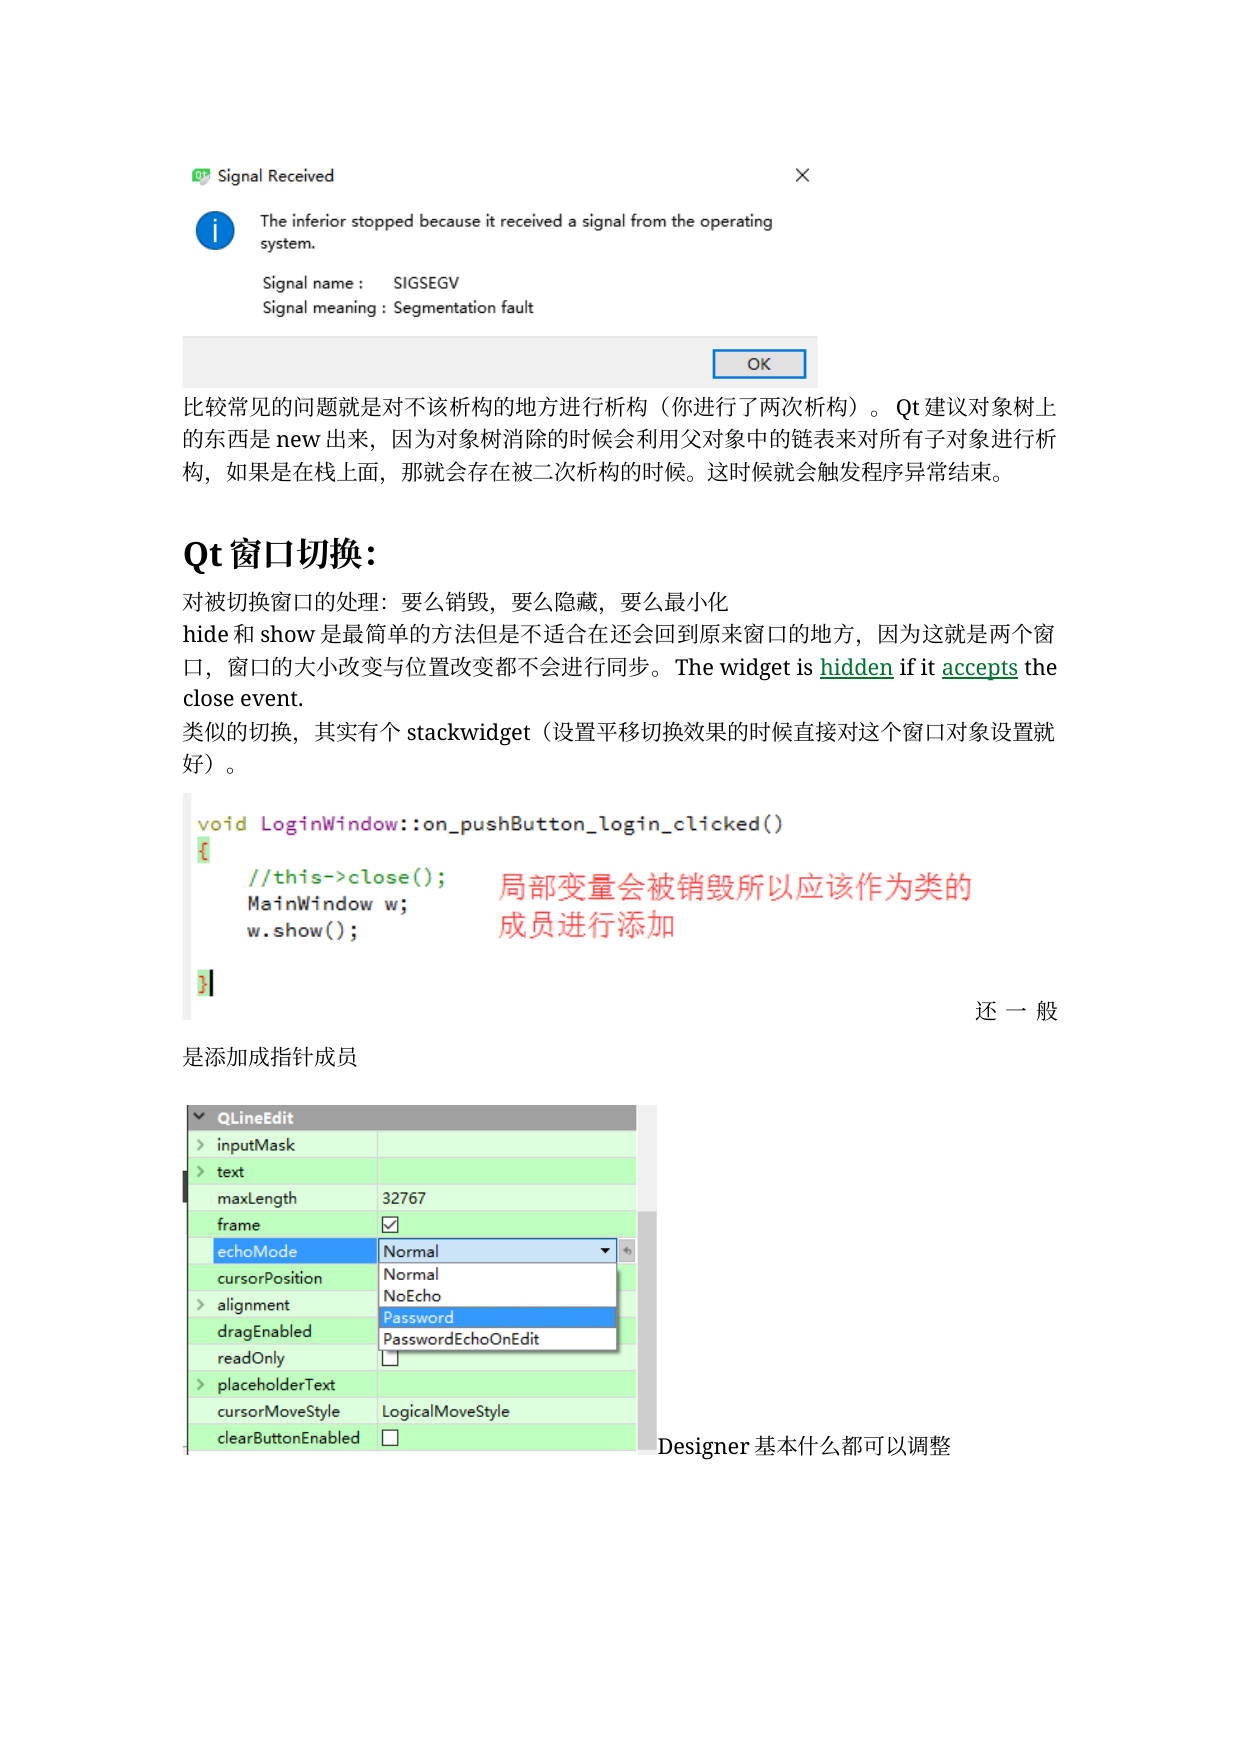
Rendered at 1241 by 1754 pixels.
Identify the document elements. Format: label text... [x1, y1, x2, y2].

text hide和show是最简单的方法但是不适合在还会回到原来窗口的地方，因为这就是两个窗口，窗口的大小改变与位置改变都不会进行同步。The widget is hidden if it accepts the close event. [183, 617, 1058, 714]
text Qt窗口切换： [183, 519, 1058, 584]
text 比较常见的问题就是对不该析构的地方进行析构（你进行了两次析构）。Qt建议对象树上的东西是new出来，因为对象树消除的时候会利用父对象中的链表来对所有子对象进行析构，如果是在栈上面，那就会存在被二次析构的时候。这时候就会触发程序异常结束。 [183, 389, 1058, 487]
text 类似的切换，其实有个stackwidget（设置平移切换效果的时候直接对这个窗口对象设置就好）。 [183, 714, 1058, 779]
picture [182, 162, 818, 388]
picture [182, 793, 975, 1020]
text 对被切换窗口的处理：要么销毁，要么隐藏，要么最小化 [183, 584, 1058, 617]
picture [182, 1105, 658, 1455]
